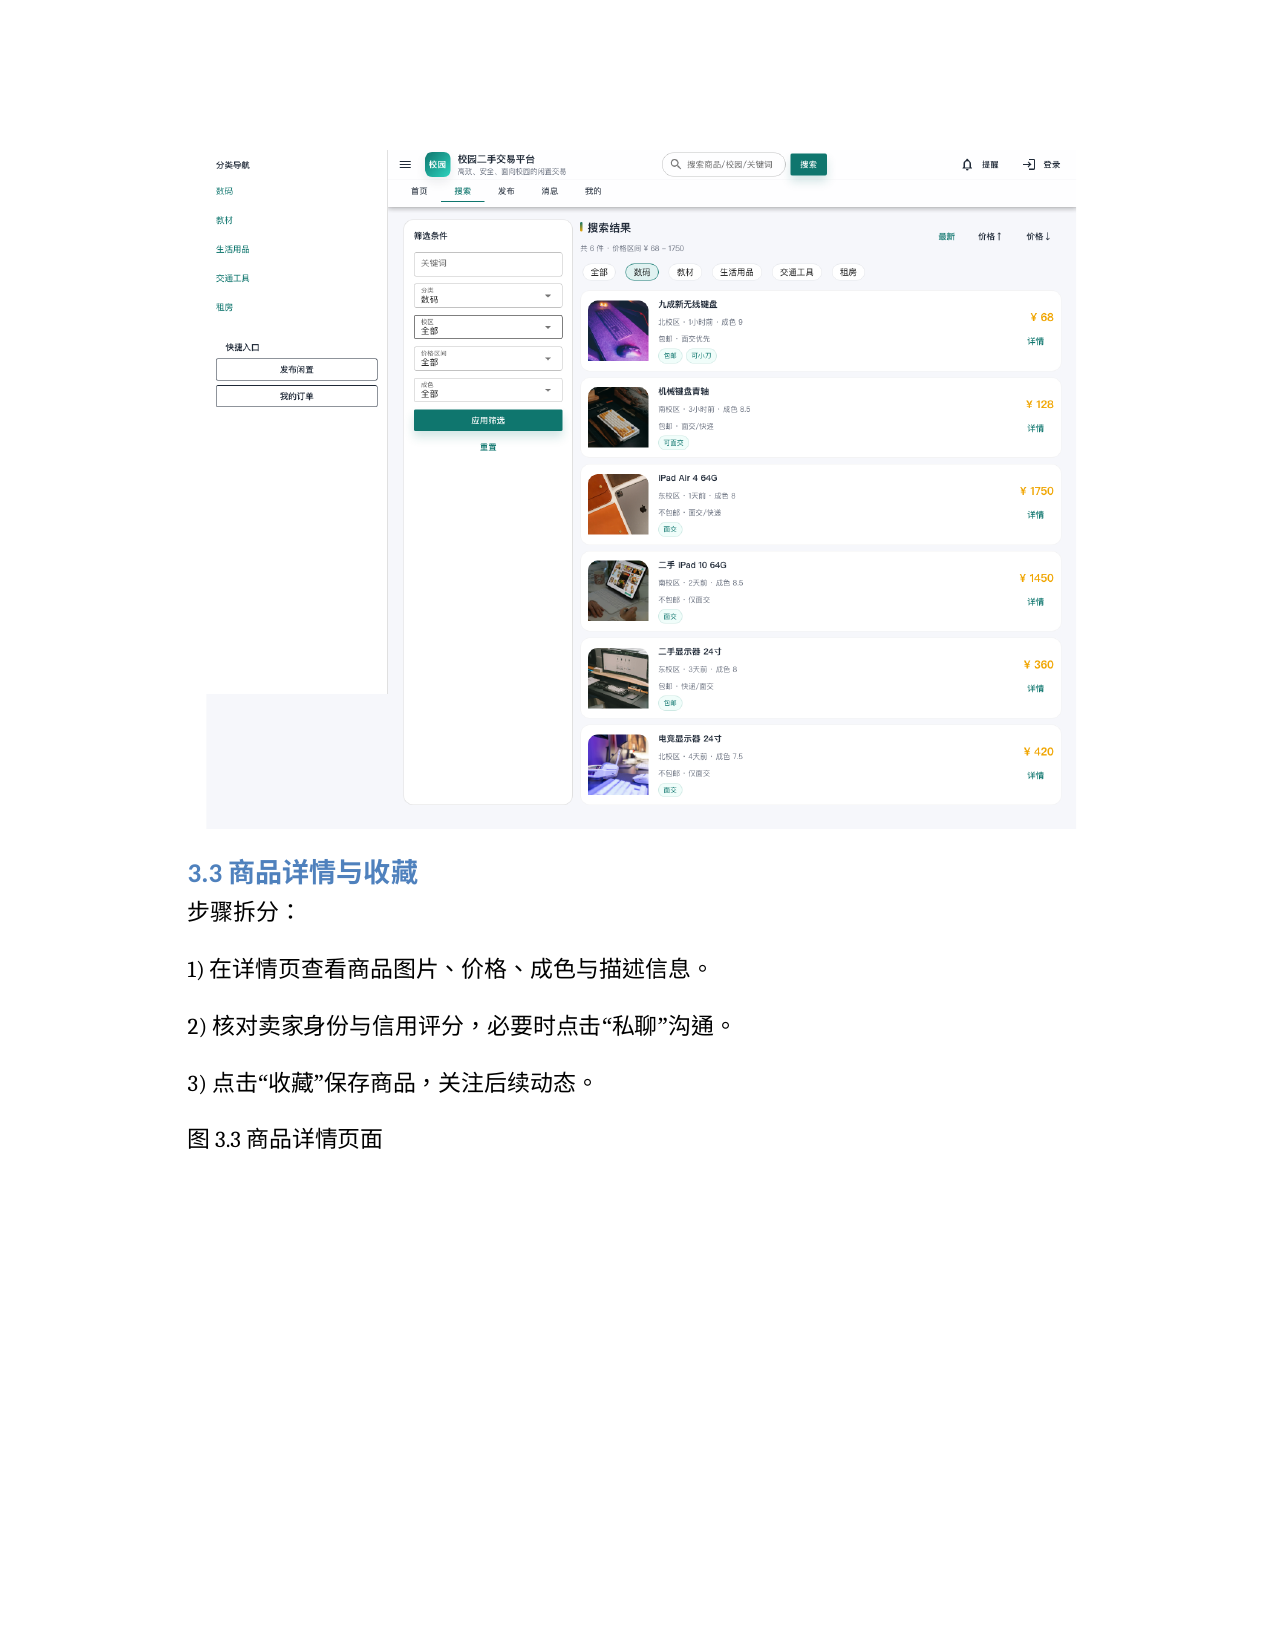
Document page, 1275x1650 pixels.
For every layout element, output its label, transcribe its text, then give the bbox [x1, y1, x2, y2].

text 步骤拆分： [187, 896, 1087, 927]
picture [206, 150, 1077, 829]
text 2) 核对卖家身份与信用评分，必要时点击“私聊”沟通。 [187, 1010, 1087, 1041]
subtitle 3.3 商品详情与收藏 [187, 854, 1087, 891]
text 3) 点击“收藏”保存商品，关注后续动态。 [187, 1066, 1087, 1098]
text 图3.3 商品详情页面 [187, 1123, 1087, 1154]
text 1) 在详情页查看商品图片、价格、成色与描述信息。 [187, 953, 1087, 984]
